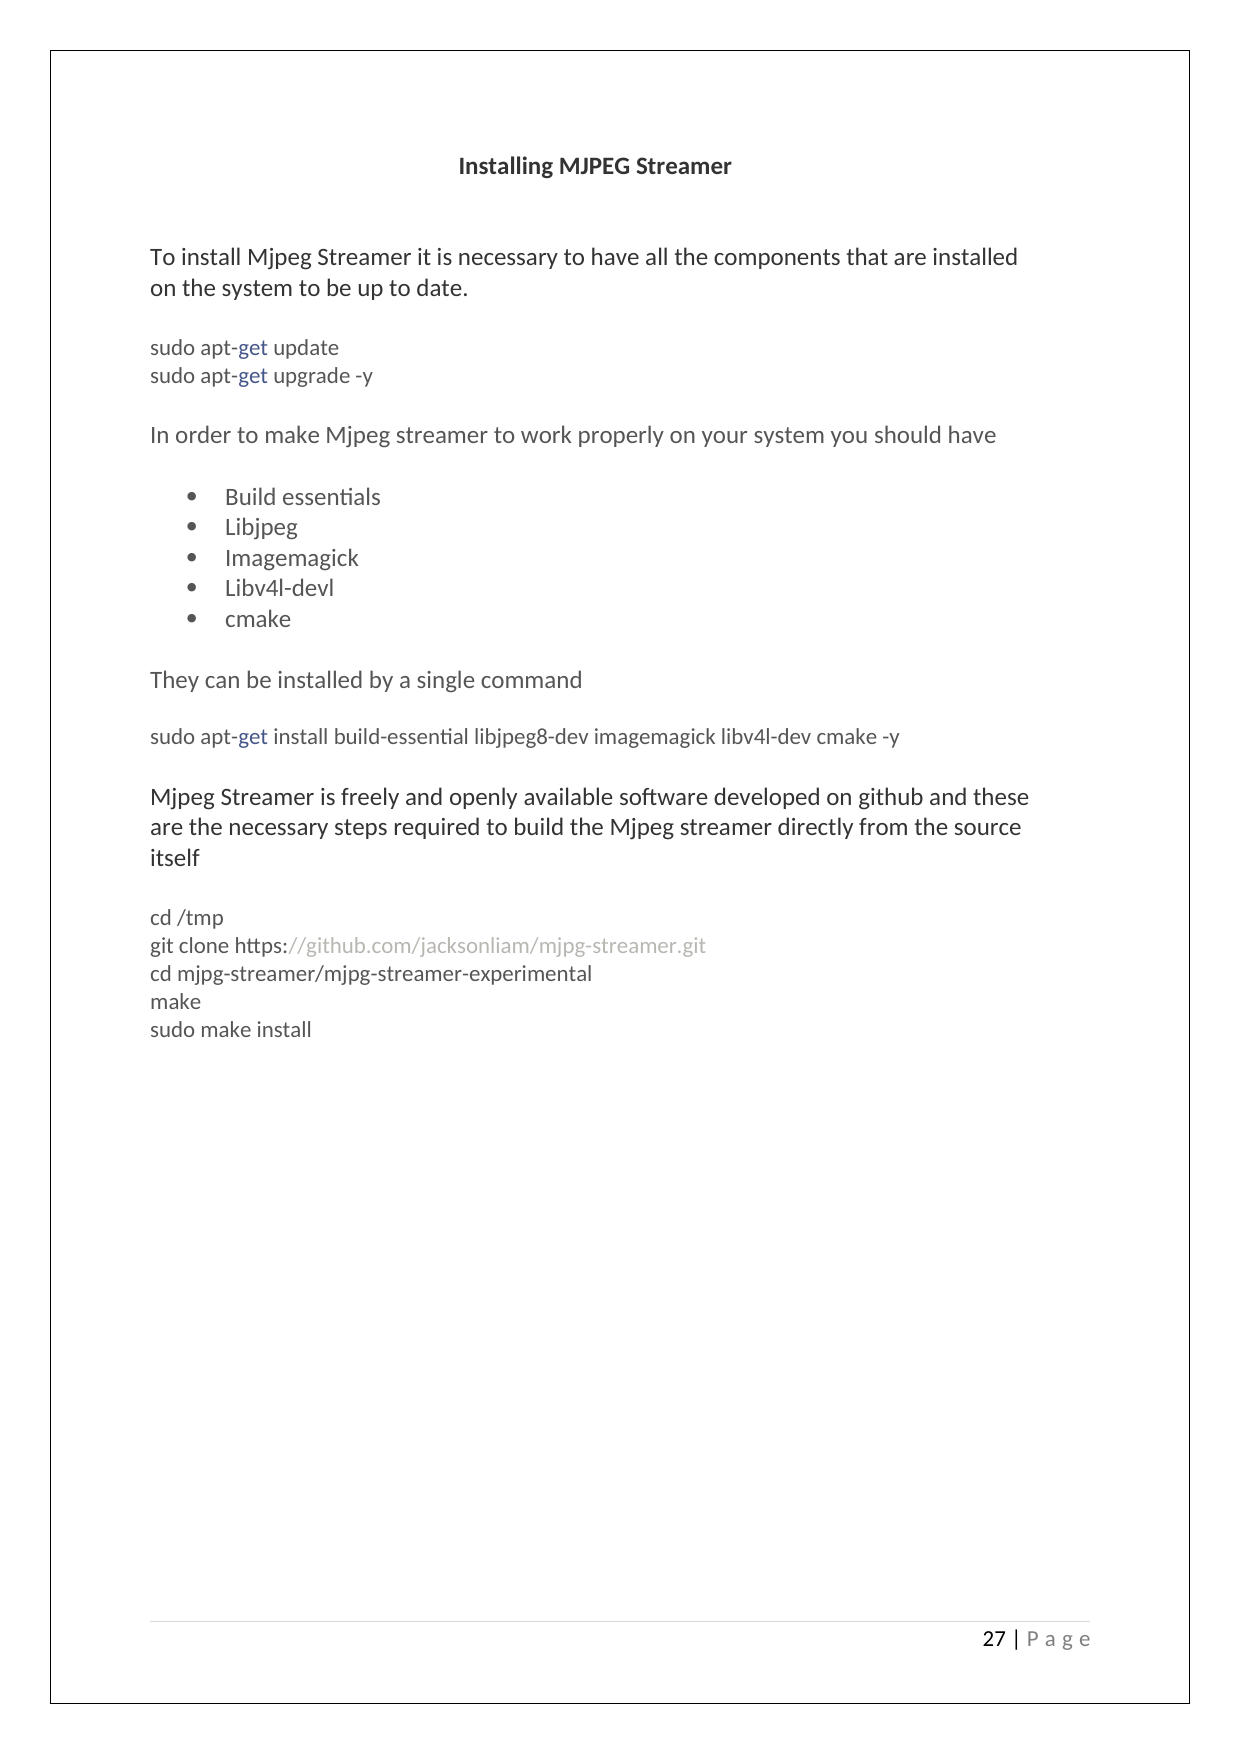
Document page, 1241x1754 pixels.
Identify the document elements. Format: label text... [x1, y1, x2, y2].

list Imagemagick [187, 542, 1040, 572]
text Mjpeg Streamer is freely and openly available software developed on github and these are the necessary steps required to build the Mjpeg streamer directly from the source itself [150, 781, 1040, 872]
list Build essentials [187, 481, 1040, 511]
list Libv4l-devl [187, 572, 1040, 603]
list Libjpeg [187, 511, 1040, 542]
text They can be installed by a single command [150, 664, 1040, 694]
text To install Mjpeg Streamer it is necessary to have all the components that are installed on the system to be up to date. [150, 242, 1040, 303]
text Installing MJPEG Streamer [150, 150, 1040, 181]
text sudo apt-get install build-essential libjpeg8-dev imagemagick libv4l-dev cmake -y [150, 694, 1040, 750]
text In order to make Mjpeg streamer to work properly on your system you should have [150, 420, 1040, 450]
text make sudo make install [150, 987, 1040, 1043]
list cmake [187, 603, 1040, 633]
text sudo apt-get update sudo apt-get upgrade -y [150, 333, 1040, 389]
text cd /tmp git clone https://github.com/jacksonliam/mjpg-streamer.git cd mjpg-streamer/mjpg-streamer-experimental [150, 903, 1040, 987]
